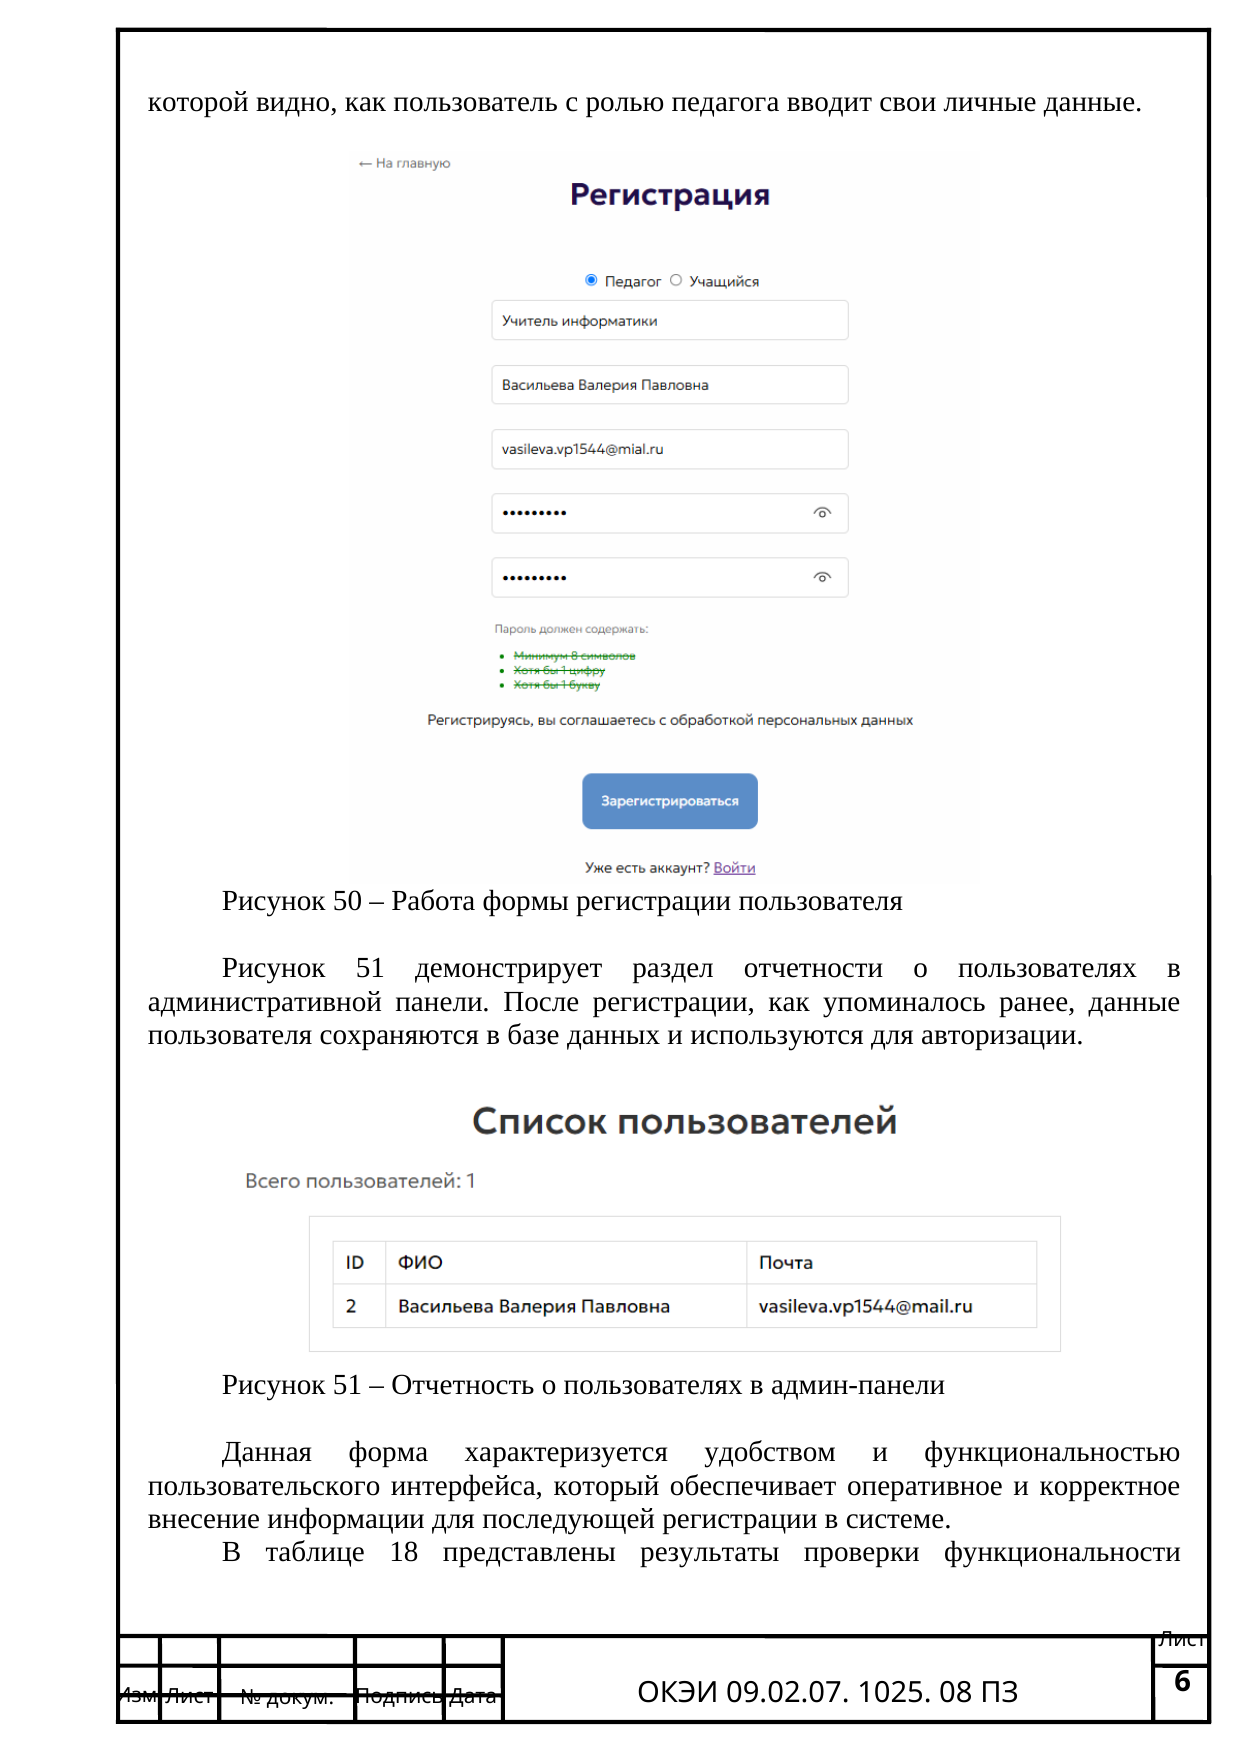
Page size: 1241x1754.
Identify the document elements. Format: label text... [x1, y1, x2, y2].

text Рисунок 50 ‒ Работа формы регистрации пользователя [148, 883, 1181, 917]
picture [348, 151, 980, 884]
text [148, 1535, 1181, 1568]
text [148, 84, 1181, 117]
text Данная форма характеризуется удобством и функциональностью пользовательского интерфейса, который обеспечивает оперативное и корректное внесение информации для последующей регистрации в системе. [148, 1434, 1181, 1535]
text Рисунок 51 демонстрирует раздел отчетности о пользователях в административной панели. После регистрации, как упоминалось ранее, данные пользователя сохраняются в базе данных и используются для авторизации. [148, 950, 1181, 1051]
text Рисунок 51 ‒ Отчетность о пользователях в админ-панели [148, 1367, 1181, 1401]
picture [235, 1084, 1094, 1368]
